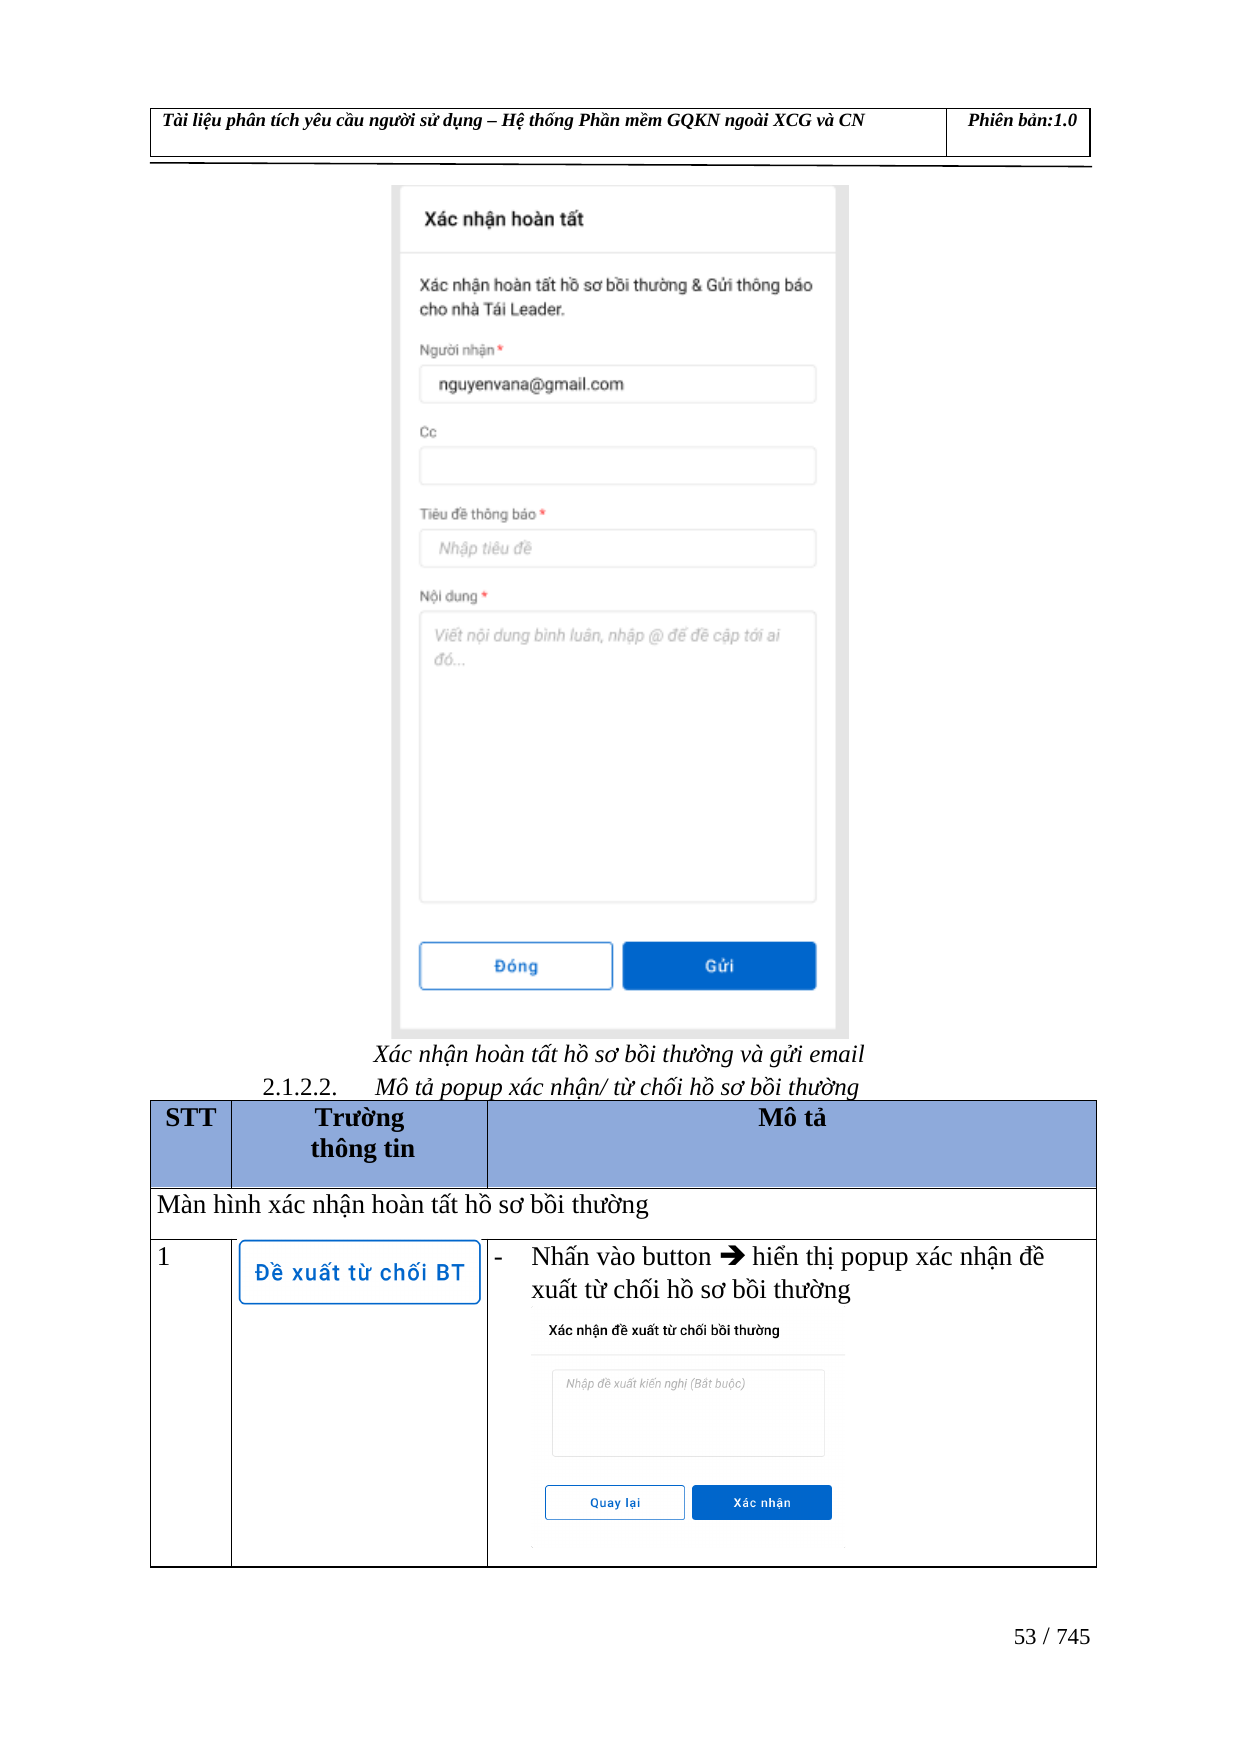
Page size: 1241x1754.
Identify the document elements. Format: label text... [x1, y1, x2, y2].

table_header Trường thông tin [232, 1101, 487, 1187]
subtitle Mô tả popup xác nhận/ từ chối hồ sơ bồi thường [262, 1072, 1090, 1100]
picture [391, 185, 849, 1039]
table_header Mô tả [488, 1101, 1096, 1187]
table_header STT [151, 1101, 231, 1187]
picture [531, 1306, 846, 1548]
table_cell [232, 1240, 487, 1566]
table_cell Nhấn vào button hiển thị popup xác nhận đề xuất từ chối hồ sơ bồi thường [488, 1240, 1096, 1566]
table_cell Màn hình xác nhận hoàn tất hồ sơ bồi thường [151, 1189, 1096, 1238]
picture [237, 1239, 482, 1305]
table_cell 1 [151, 1240, 231, 1566]
